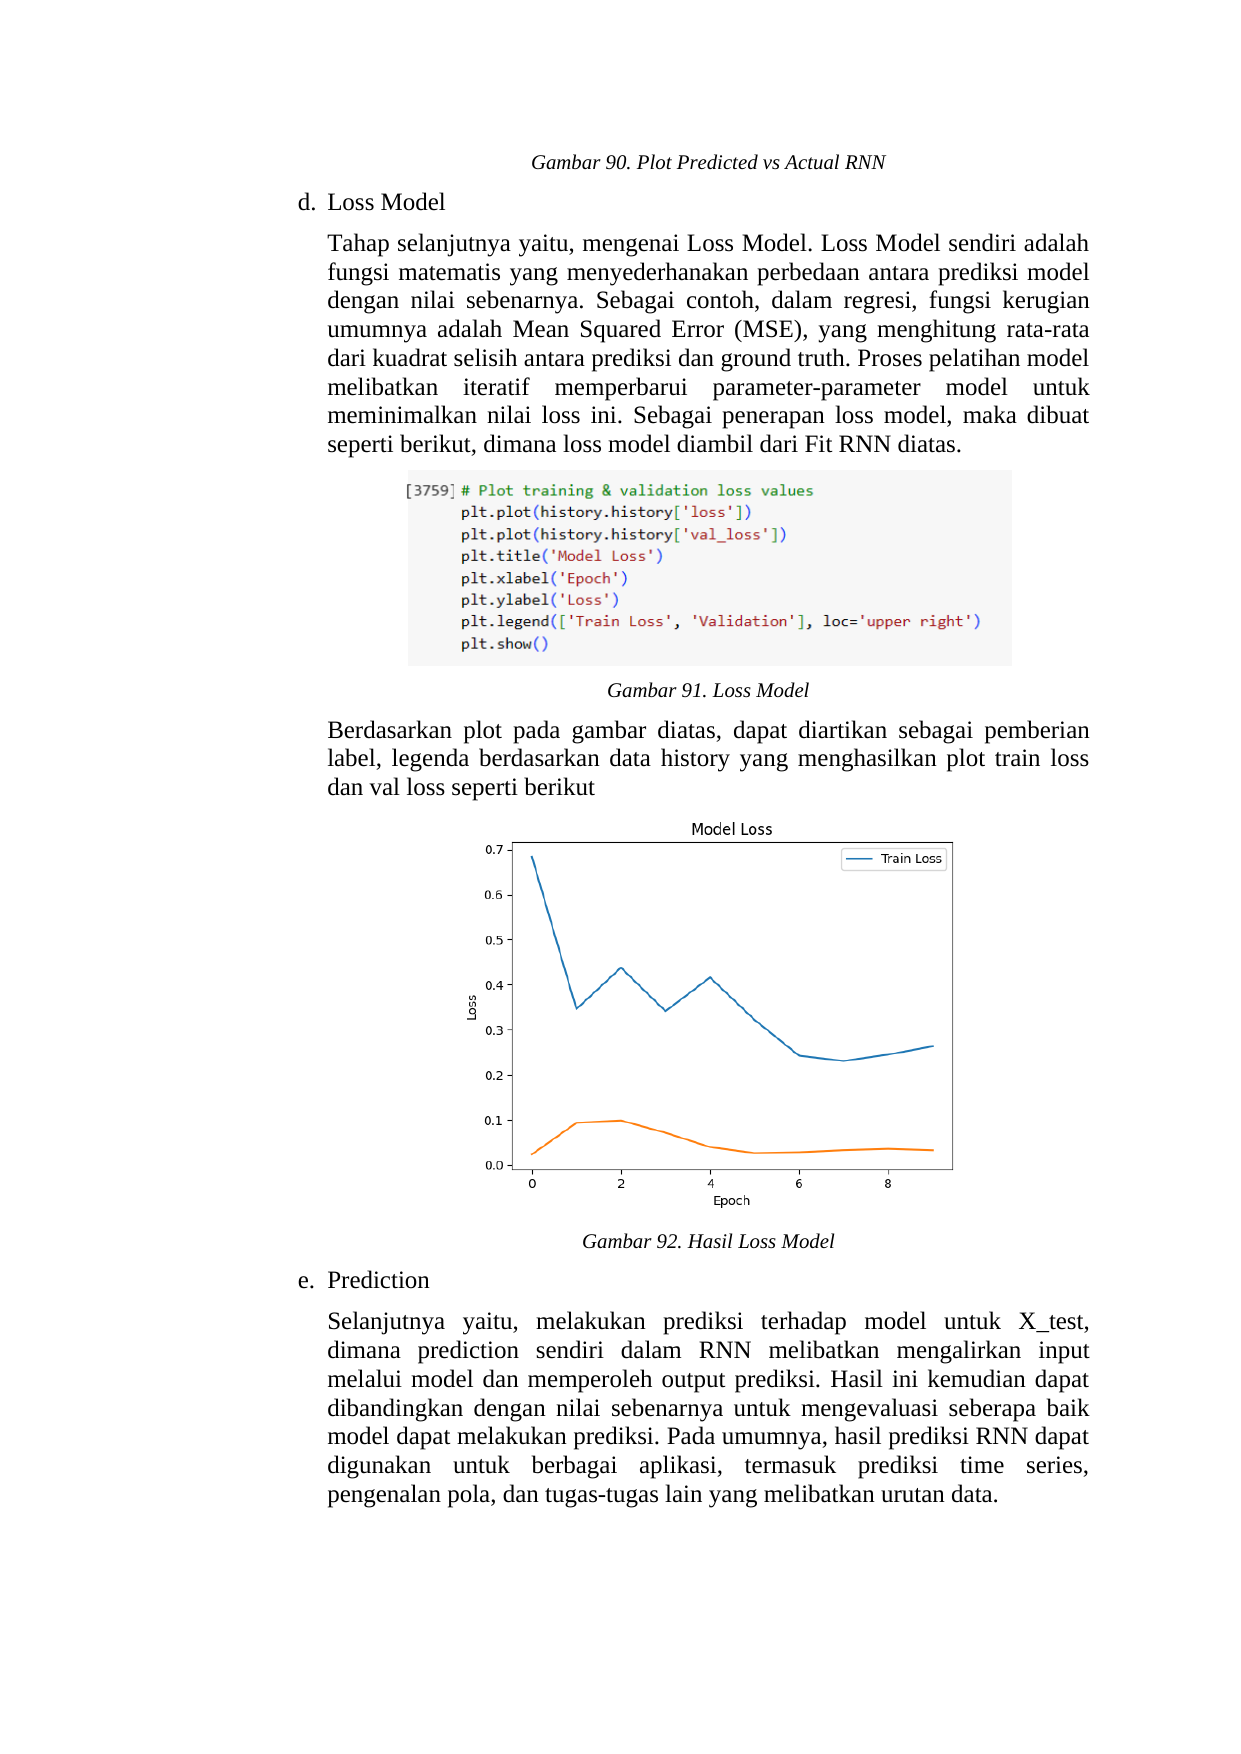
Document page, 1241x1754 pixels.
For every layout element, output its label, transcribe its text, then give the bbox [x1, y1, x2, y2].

text Berdasarkan plot pada gambar diatas, dapat diartikan sebagai pemberian label, legenda berdasarkan data history yang menghasilkan plot train loss dan val loss seperti berikut [327, 715, 1090, 801]
picture [457, 813, 961, 1216]
text Tahap selanjutnya yaitu, mengenai Loss Model. Loss Model sendiri adalah fungsi matematis yang menyederhanakan perbedaan antara prediksi model dengan nilai sebenarnya. Sebagai contoh, dalam regresi, fungsi kerugian umumnya adalah Mean Squared Error (MSE), yang menghitung rata-rata dari kuadrat selisih antara prediksi dan ground truth. Proses pelatihan model melibatkan iteratif memperbarui parameter-parameter model untuk meminimalkan nilai loss ini. Sebagai penerapan loss model, maka dibuat seperti berikut, dimana loss model diambil dari Fit RNN diatas. [327, 228, 1090, 458]
list Prediction [298, 1265, 1090, 1294]
list Loss Model [298, 187, 1090, 215]
picture [406, 470, 1012, 666]
subtitle Gambar 91. Loss Model [300, 678, 1090, 702]
text Selanjutnya yaitu, melakukan prediksi terhadap model untuk X_test, dimana prediction sendiri dalam RNN melibatkan mengalirkan input melalui model dan memperoleh output prediksi. Hasil ini kemudian dapat dibandingkan dengan nilai sebenarnya untuk mengevaluasi seberapa baik model dapat melakukan prediksi. Pada umumnya, hasil prediksi RNN dapat digunakan untuk berbagai aplikasi, termasuk prediksi time series, pengenalan pola, dan tugas-tugas lain yang melibatkan urutan data. [327, 1306, 1090, 1508]
subtitle Gambar 90. Plot Predicted vs Actual RNN [300, 150, 1090, 174]
subtitle Gambar 92. Hasil Loss Model [300, 1228, 1090, 1253]
